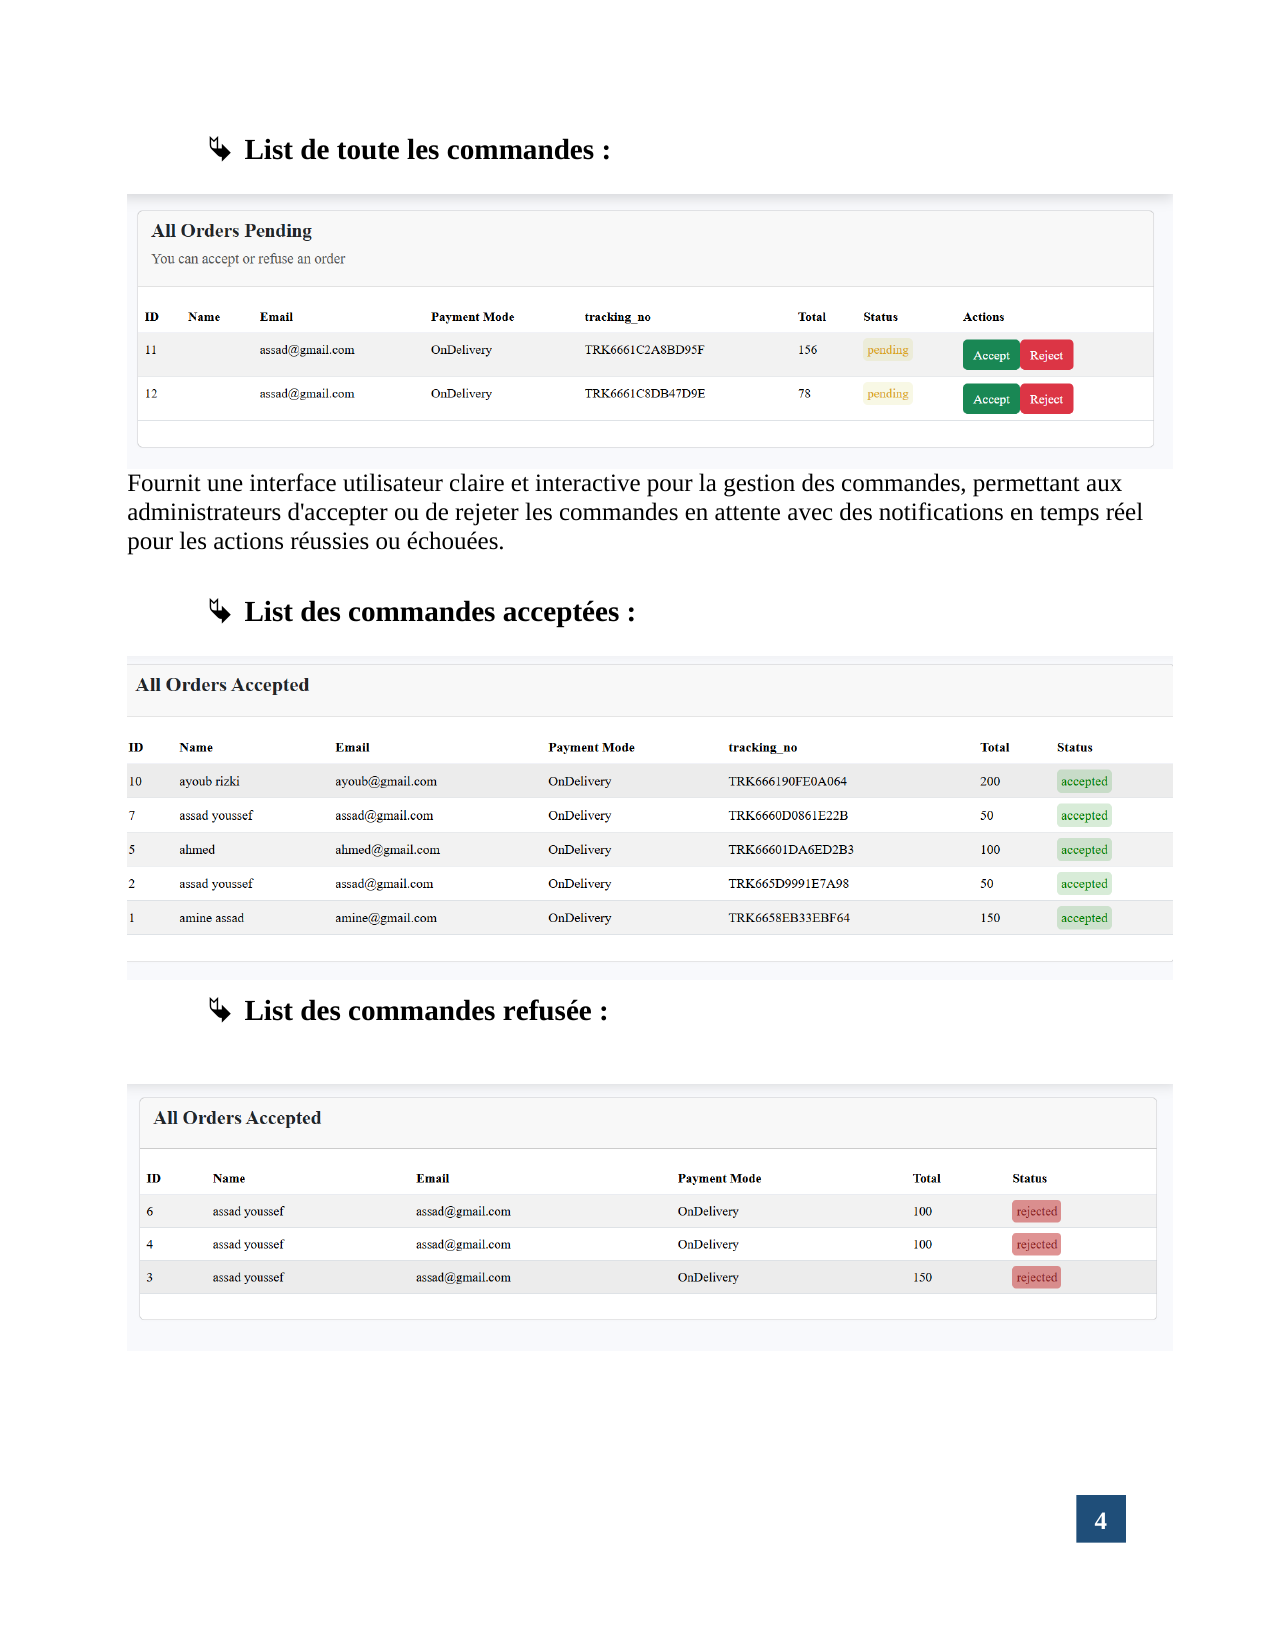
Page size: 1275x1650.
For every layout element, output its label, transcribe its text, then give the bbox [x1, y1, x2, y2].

list List des commandes refusée : [207, 993, 1173, 1027]
picture [127, 656, 1173, 980]
list List de toute les commandes : [207, 132, 1173, 166]
picture [127, 1084, 1173, 1351]
text Fournit une interface utilisateur claire et interactive pour la gestion des commandes, permettant aux administrateurs d'accepter ou de rejeter les commandes en attente avec des notifications en temps réel pour les actions réussies ou échouées. [127, 469, 1173, 554]
list List des commandes acceptées : [207, 594, 1173, 628]
picture [127, 194, 1173, 469]
